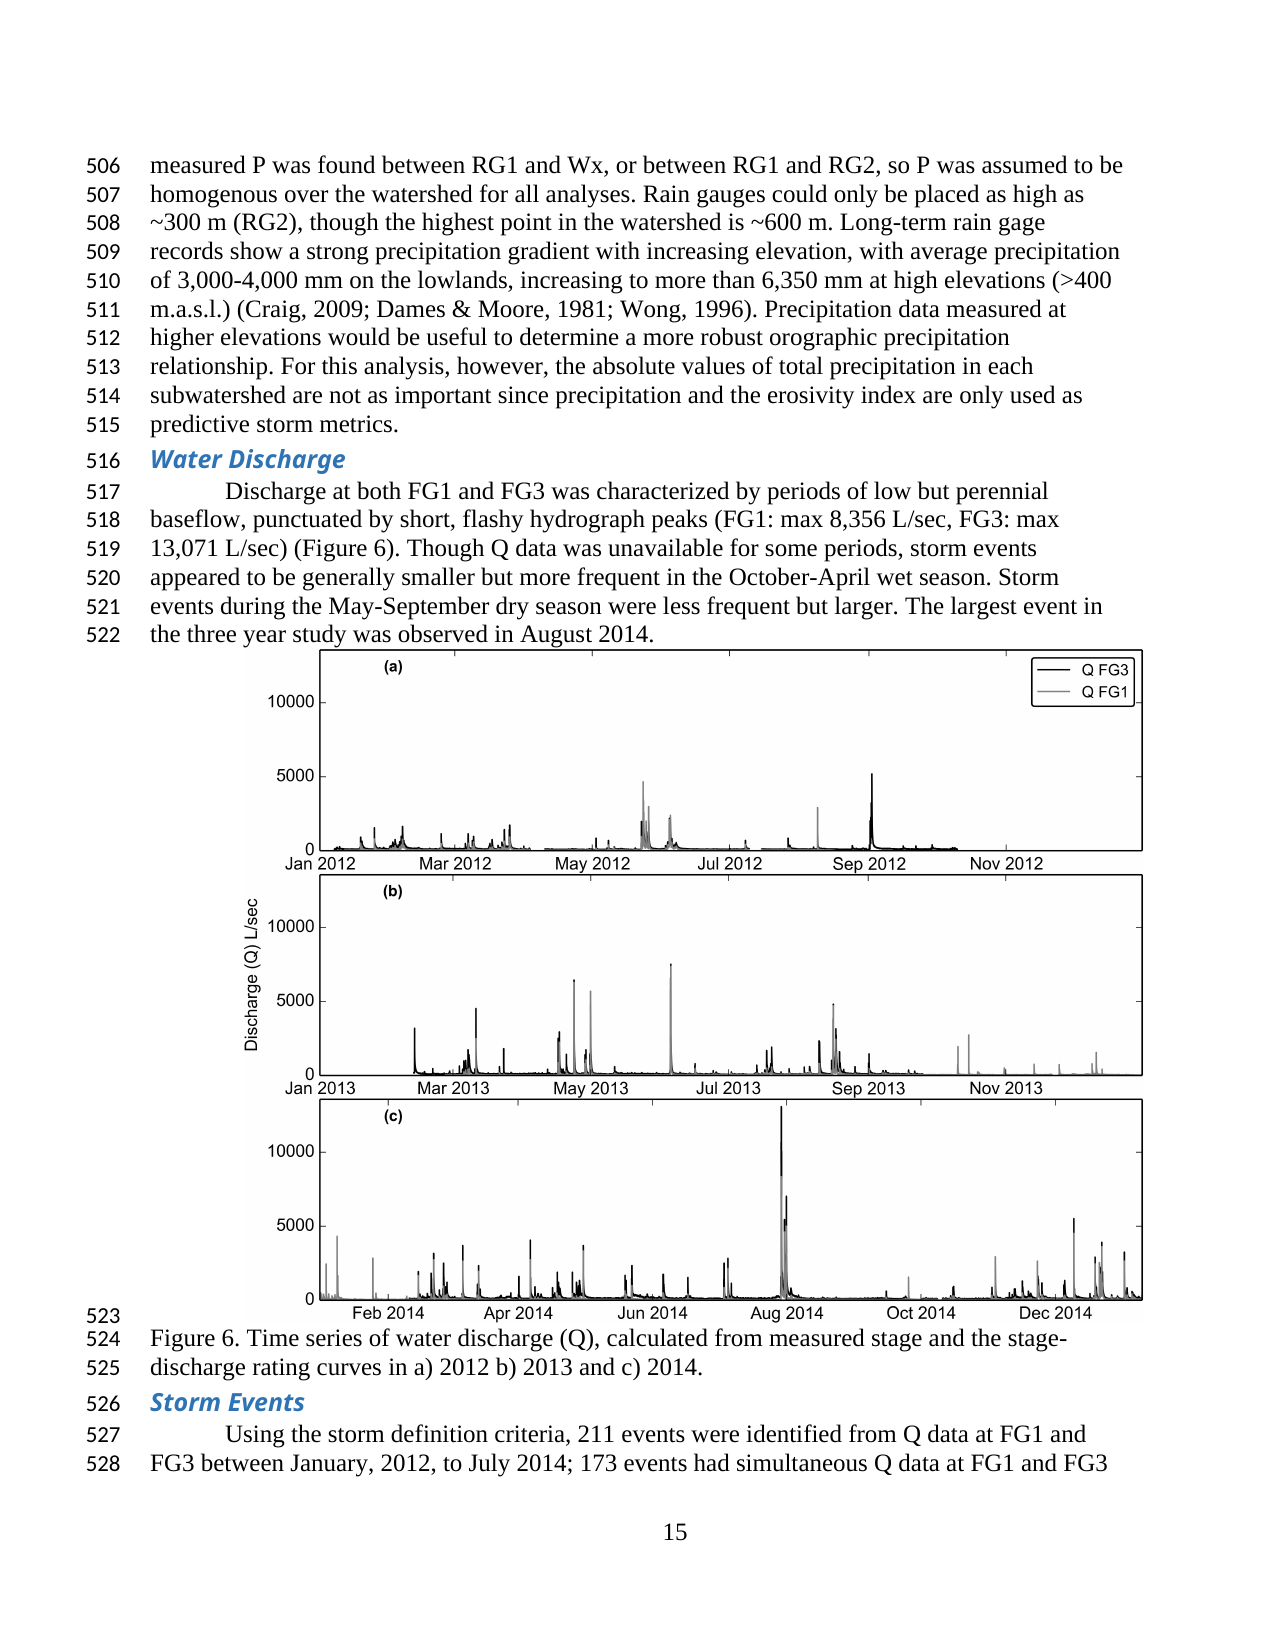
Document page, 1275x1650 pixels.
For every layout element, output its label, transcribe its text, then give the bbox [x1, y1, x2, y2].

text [150, 150, 1125, 437]
subtitle Storm Events [150, 1385, 1125, 1419]
text Discharge at both FG1 and FG3 was characterized by periods of low but perennial baseflow, punctuated by short, flashy hydrograph peaks (FG1: max 8,356 L/sec, FG3: max 13,071 L/sec) (Figure 6). Though Q data was unavailable for some periods, storm events appeared to be generally smaller but more frequent in the October-April wet season. Storm events during the May-September dry season were less frequent but larger. The largest event in the three year study was observed in August 2014. [150, 476, 1125, 648]
picture [243, 648, 1144, 1324]
subtitle Water Discharge [150, 442, 1125, 476]
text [150, 1419, 1125, 1476]
text Figure 6. Time series of water discharge (Q), calculated from measured stage and the stage-discharge rating curves in a) 2012 b) 2013 and c) 2014. [150, 1323, 1125, 1381]
